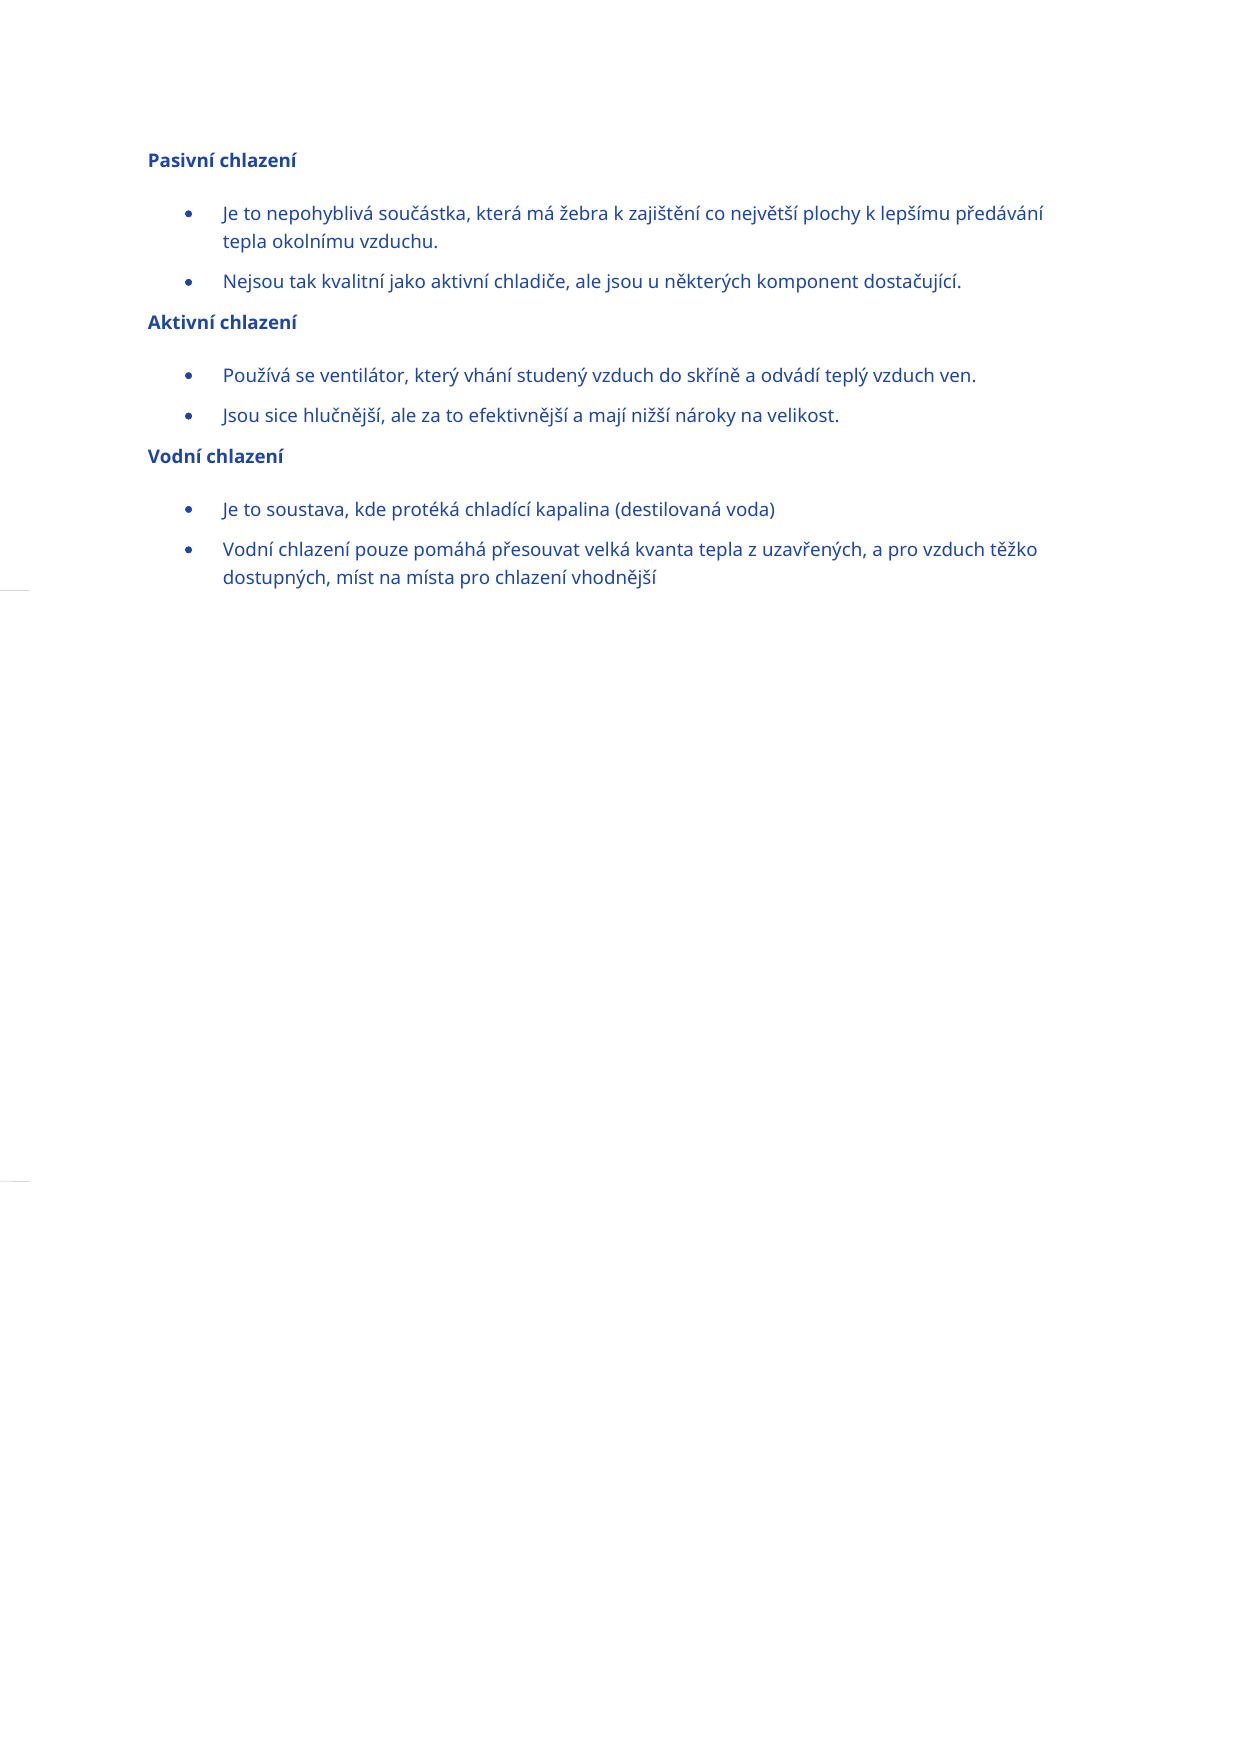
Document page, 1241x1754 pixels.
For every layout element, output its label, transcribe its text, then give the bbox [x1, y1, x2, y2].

text Pasivní chlazení [148, 148, 1093, 173]
text Je to soustava, kde protéká chladící kapalina (destilovaná voda) [185, 496, 1093, 521]
text Jsou sice hlučnější, ale za to efektivnější a mají nižší nároky na velikost. [185, 403, 1093, 428]
text Vodní chlazení [148, 443, 1093, 469]
text Nejsou tak kvalitní jako aktivní chladiče, ale jsou u některých komponent dostačující. [185, 269, 1093, 294]
text Aktivní chlazení [148, 309, 1093, 335]
text Vodní chlazení pouze pomáhá přesouvat velká kvanta tepla z uzavřených, a pro vzduch těžko dostupných, míst na místa pro chlazení vhodnější [185, 536, 1093, 590]
text Používá se ventilátor, který vhání studený vzduch do skříně a odvádí teplý vzduch ven. [185, 362, 1093, 388]
text Je to nepohyblivá součástka, která má žebra k zajištění co největší plochy k lepšímu předávání tepla okolnímu vzduchu. [185, 200, 1093, 254]
